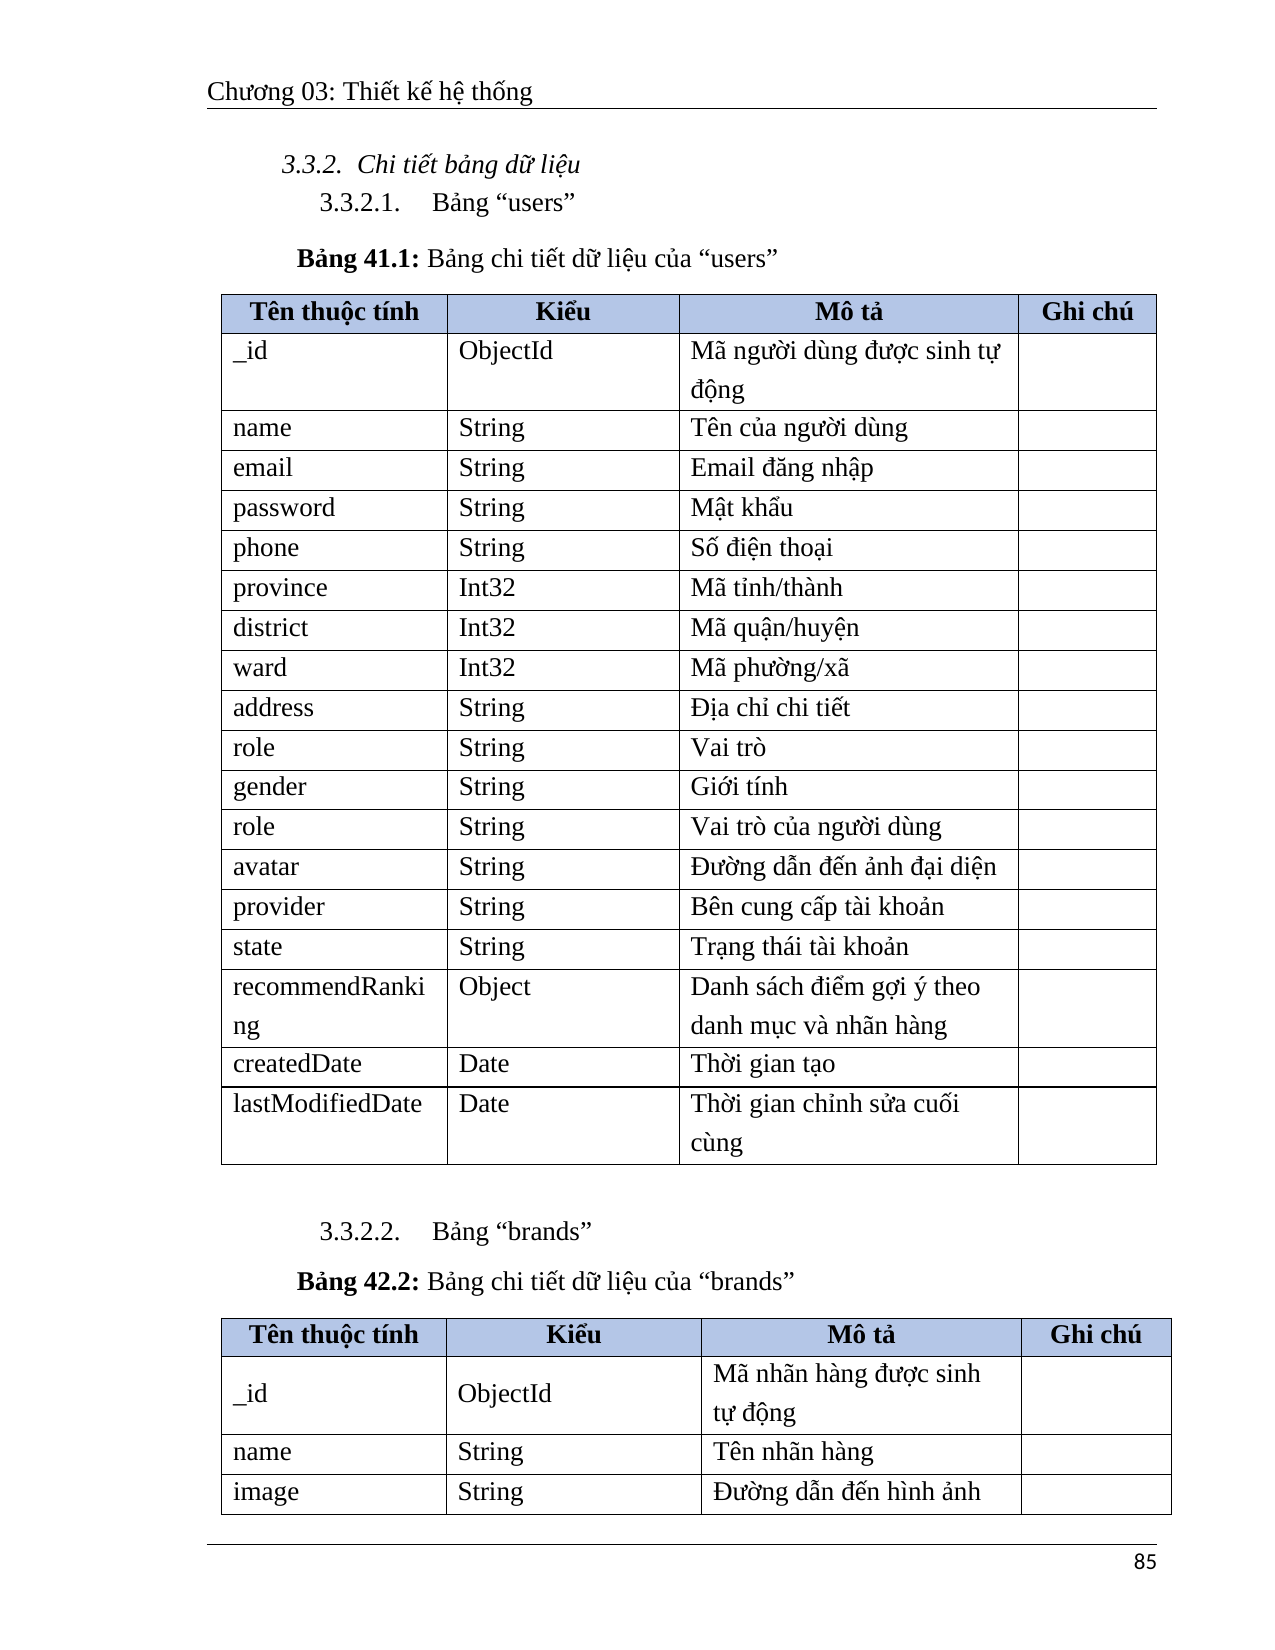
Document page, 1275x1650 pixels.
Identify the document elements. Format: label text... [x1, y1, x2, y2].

table_cell recommendRanking [222, 970, 447, 1047]
table_cell Vai trò của người dùng [680, 810, 1018, 849]
table_cell [1019, 491, 1156, 530]
table_cell [1019, 810, 1156, 849]
table_header Kiểu [447, 1319, 701, 1356]
table_header Ghi chú [1019, 295, 1156, 333]
table_cell Int32 [448, 651, 679, 690]
table_cell Thời gian chỉnh sửa cuối cùng [680, 1088, 1018, 1164]
list Chi tiết bảng dữ liệu [282, 148, 1157, 179]
table_cell Int32 [448, 571, 679, 610]
table_cell phone [222, 531, 447, 570]
list Bảng “users” [319, 187, 1157, 218]
table_cell _id [222, 334, 447, 410]
table_cell [1019, 1048, 1156, 1086]
table_cell [1019, 970, 1156, 1047]
table_cell [1019, 334, 1156, 410]
table_cell Tên nhãn hàng [702, 1435, 1021, 1474]
table_cell [1019, 731, 1156, 769]
table_cell Đường dẫn đến ảnh đại diện [680, 850, 1018, 889]
table_cell [1022, 1435, 1171, 1474]
table_cell Int32 [448, 611, 679, 650]
table_cell [1022, 1357, 1171, 1434]
table_cell [1019, 651, 1156, 690]
table_cell role [222, 731, 447, 769]
table_cell ward [222, 651, 447, 690]
table_cell [1019, 451, 1156, 490]
table_cell String [448, 411, 679, 450]
table_cell lastModifiedDate [222, 1088, 447, 1164]
table_cell [1019, 411, 1156, 450]
table_cell Mã người dùng được sinh tự động [680, 334, 1018, 410]
text Bảng 41.1: Bảng chi tiết dữ liệu của “users” [282, 242, 1157, 273]
table_cell [1019, 611, 1156, 650]
table_cell _id [222, 1357, 446, 1434]
table_cell String [448, 531, 679, 570]
table_cell Danh sách điểm gợi ý theo danh mục và nhãn hàng [680, 970, 1018, 1047]
table_cell Email đăng nhập [680, 451, 1018, 490]
table_cell district [222, 611, 447, 650]
table_cell String [448, 890, 679, 929]
table_cell String [448, 691, 679, 729]
table_cell Thời gian tạo [680, 1048, 1018, 1086]
table_cell email [222, 451, 447, 490]
table_cell state [222, 930, 447, 969]
table_cell role [222, 810, 447, 849]
table_cell String [448, 850, 679, 889]
table_cell ObjectId [447, 1357, 701, 1434]
table_cell Date [448, 1048, 679, 1086]
table_cell Date [448, 1088, 679, 1164]
table_cell image [222, 1475, 446, 1514]
table_cell address [222, 691, 447, 729]
table_cell [1019, 890, 1156, 929]
table_cell Trạng thái tài khoản [680, 930, 1018, 969]
table_cell String [448, 771, 679, 809]
table_cell String [448, 731, 679, 769]
table_cell name [222, 1435, 446, 1474]
table_cell province [222, 571, 447, 610]
table_cell Object [448, 970, 679, 1047]
text Bảng 42.2: Bảng chi tiết dữ liệu của “brands” [282, 1266, 1157, 1297]
table_header Ghi chú [1022, 1319, 1171, 1356]
table_cell [1019, 1088, 1156, 1164]
table_cell [1019, 930, 1156, 969]
table_cell [1022, 1475, 1171, 1514]
table_cell String [448, 491, 679, 530]
list Bảng “brands” [319, 1215, 1157, 1246]
table_cell String [447, 1435, 701, 1474]
table_cell name [222, 411, 447, 450]
table_cell gender [222, 771, 447, 809]
table_cell avatar [222, 850, 447, 889]
table_cell String [448, 810, 679, 849]
table_header Kiểu [448, 295, 679, 333]
table_cell [1019, 850, 1156, 889]
table_header Tên thuộc tính [222, 295, 447, 333]
table_cell Số điện thoại [680, 531, 1018, 570]
table_cell Mã tỉnh/thành [680, 571, 1018, 610]
table_cell Vai trò [680, 731, 1018, 769]
table_cell [1019, 691, 1156, 729]
table_cell Giới tính [680, 771, 1018, 809]
table_cell [1019, 531, 1156, 570]
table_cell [702, 1475, 1021, 1514]
table_header Mô tả [702, 1319, 1021, 1356]
table_cell Mã nhãn hàng được sinh tự động [702, 1357, 1021, 1434]
table_header Tên thuộc tính [222, 1319, 446, 1356]
table_cell String [447, 1475, 701, 1514]
table_cell Bên cung cấp tài khoản [680, 890, 1018, 929]
table_cell [1019, 771, 1156, 809]
table_header Mô tả [680, 295, 1018, 333]
table_cell String [448, 930, 679, 969]
table_cell Mã phường/xã [680, 651, 1018, 690]
table_cell [1019, 571, 1156, 610]
table_cell Tên của người dùng [680, 411, 1018, 450]
table_cell Mật khẩu [680, 491, 1018, 530]
table_cell ObjectId [448, 334, 679, 410]
table_cell provider [222, 890, 447, 929]
table_cell createdDate [222, 1048, 447, 1086]
table_cell password [222, 491, 447, 530]
table_cell String [448, 451, 679, 490]
table_cell Địa chỉ chi tiết [680, 691, 1018, 729]
table_cell Mã quận/huyện [680, 611, 1018, 650]
